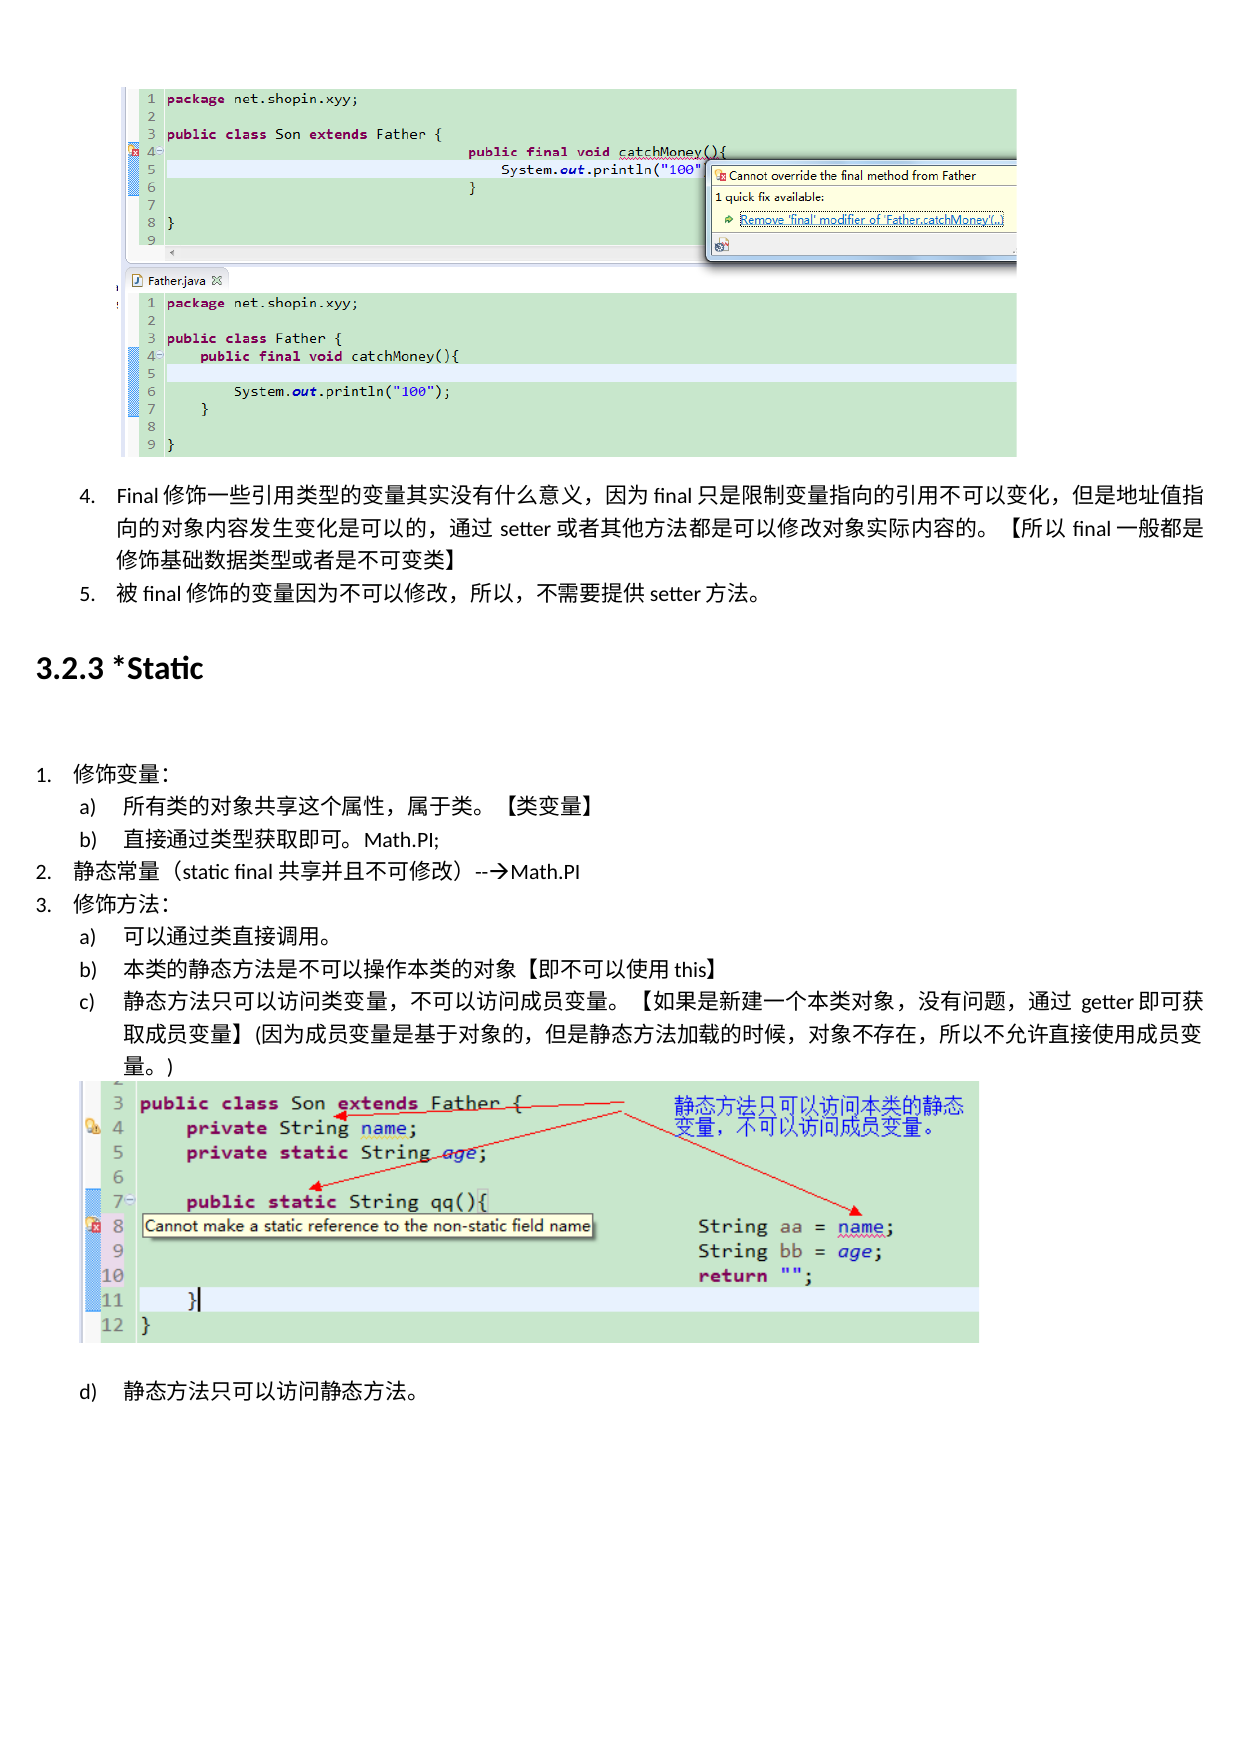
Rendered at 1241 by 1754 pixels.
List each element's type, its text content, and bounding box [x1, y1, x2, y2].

list 可以通过类直接调用。 [79, 919, 1205, 951]
list 修饰方法： [35, 886, 1205, 919]
list 静态方法只可以访问类变量，不可以访问成员变量。【如果是新建一个本类对象，没有问题，通过getter即可获取成员变量】(因为成员变量是基于对象的，但是静态方法加载的时候，对象不存在，所以不允许直接使用成员变量。) [79, 984, 1205, 1081]
picture [79, 1081, 980, 1343]
list 静态常量（static final 共享并且不可修改）--Math.PI [35, 854, 1205, 886]
list 修饰变量： [35, 756, 1205, 789]
list 直接通过类型获取即可。Math.PI; [79, 821, 1205, 854]
list 被final修饰的变量因为不可以修改，所以，不需要提供setter方法。 [79, 575, 1205, 608]
list 所有类的对象共享这个属性，属于类。【类变量】 [79, 789, 1205, 821]
picture [116, 87, 1017, 457]
subtitle *Static [35, 635, 1205, 700]
list 静态方法只可以访问静态方法。 [79, 1374, 1205, 1406]
list 本类的静态方法是不可以操作本类的对象【即不可以使用this】 [79, 951, 1205, 984]
list Final修饰一些引用类型的变量其实没有什么意义，因为final只是限制变量指向的引用不可以变化，但是地址值指向的对象内容发生变化是可以的，通过setter或者其他方法都是可以修改对象实际内容的。【所以final一般都是修饰基础数据类型或者是不可变类】 [79, 478, 1205, 575]
